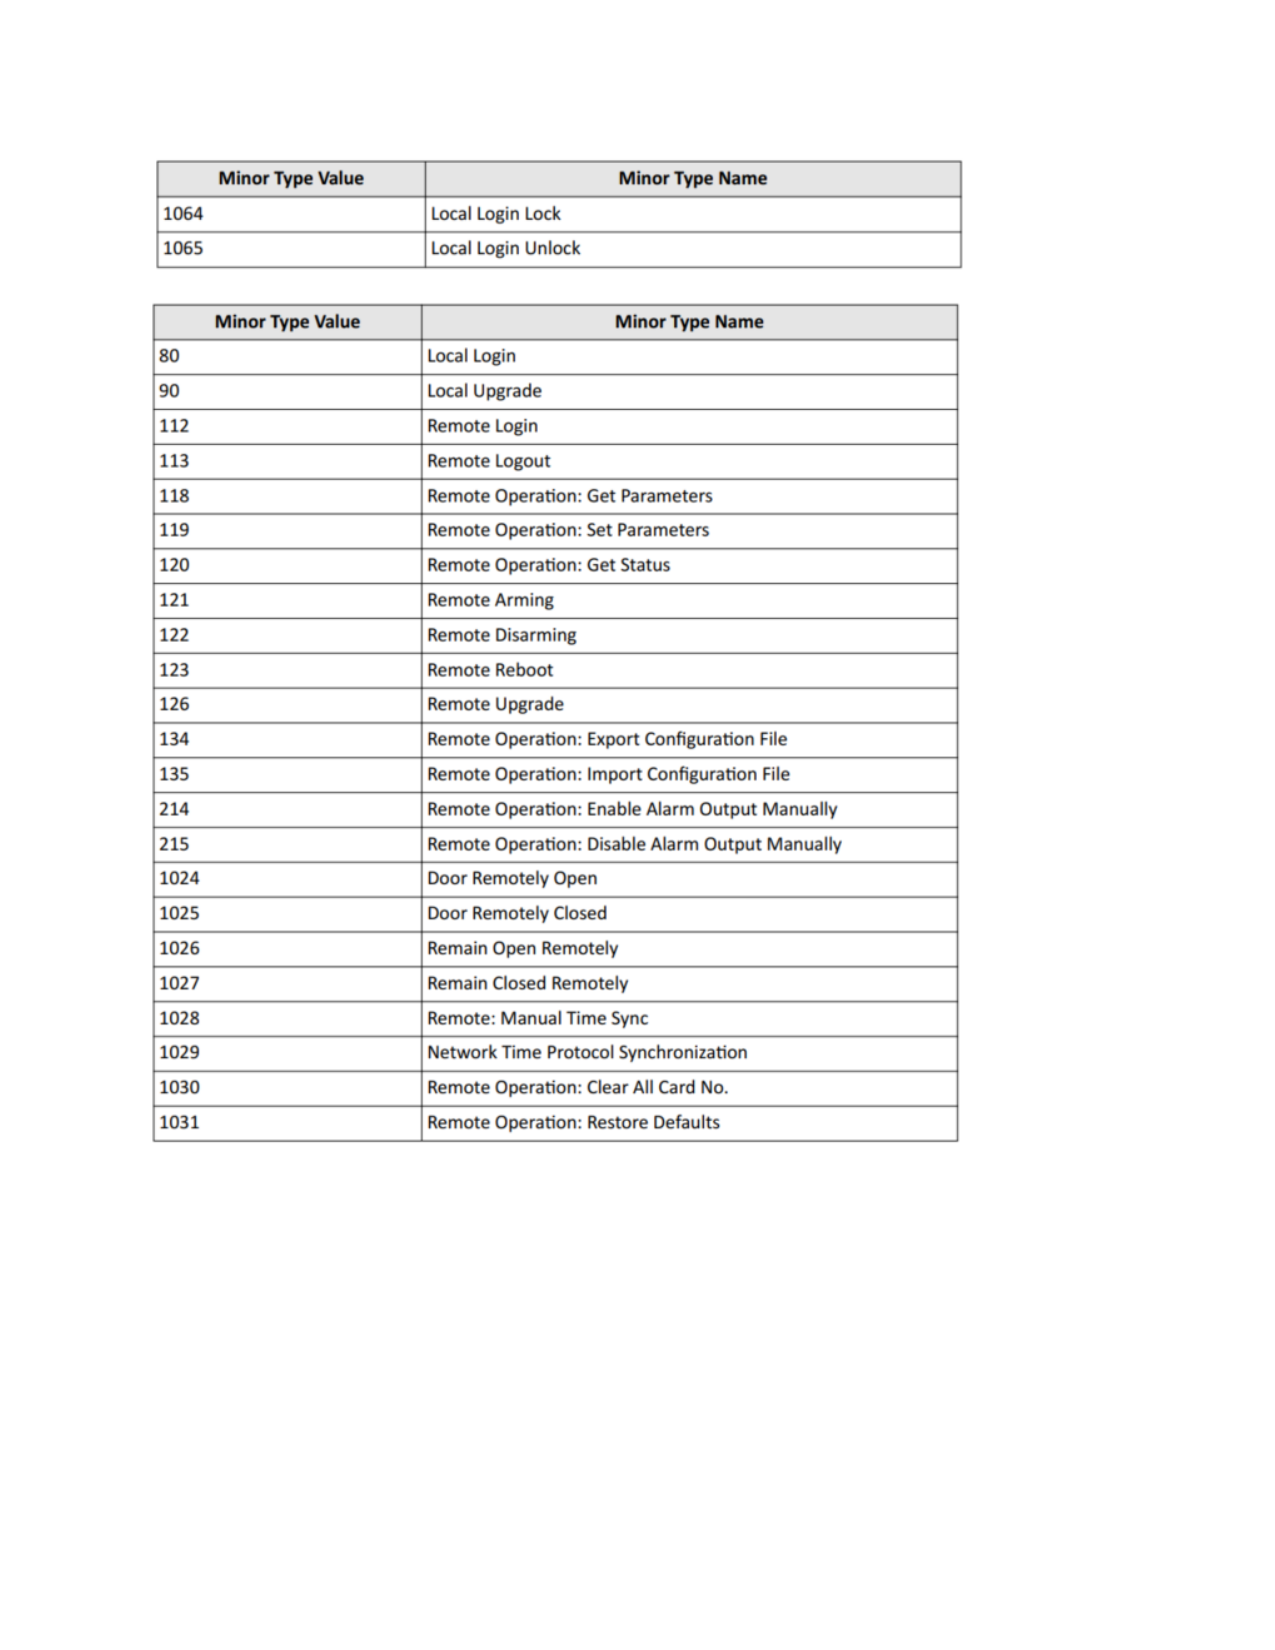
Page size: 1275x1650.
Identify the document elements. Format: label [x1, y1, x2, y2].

picture [150, 295, 967, 1146]
picture [150, 150, 978, 277]
